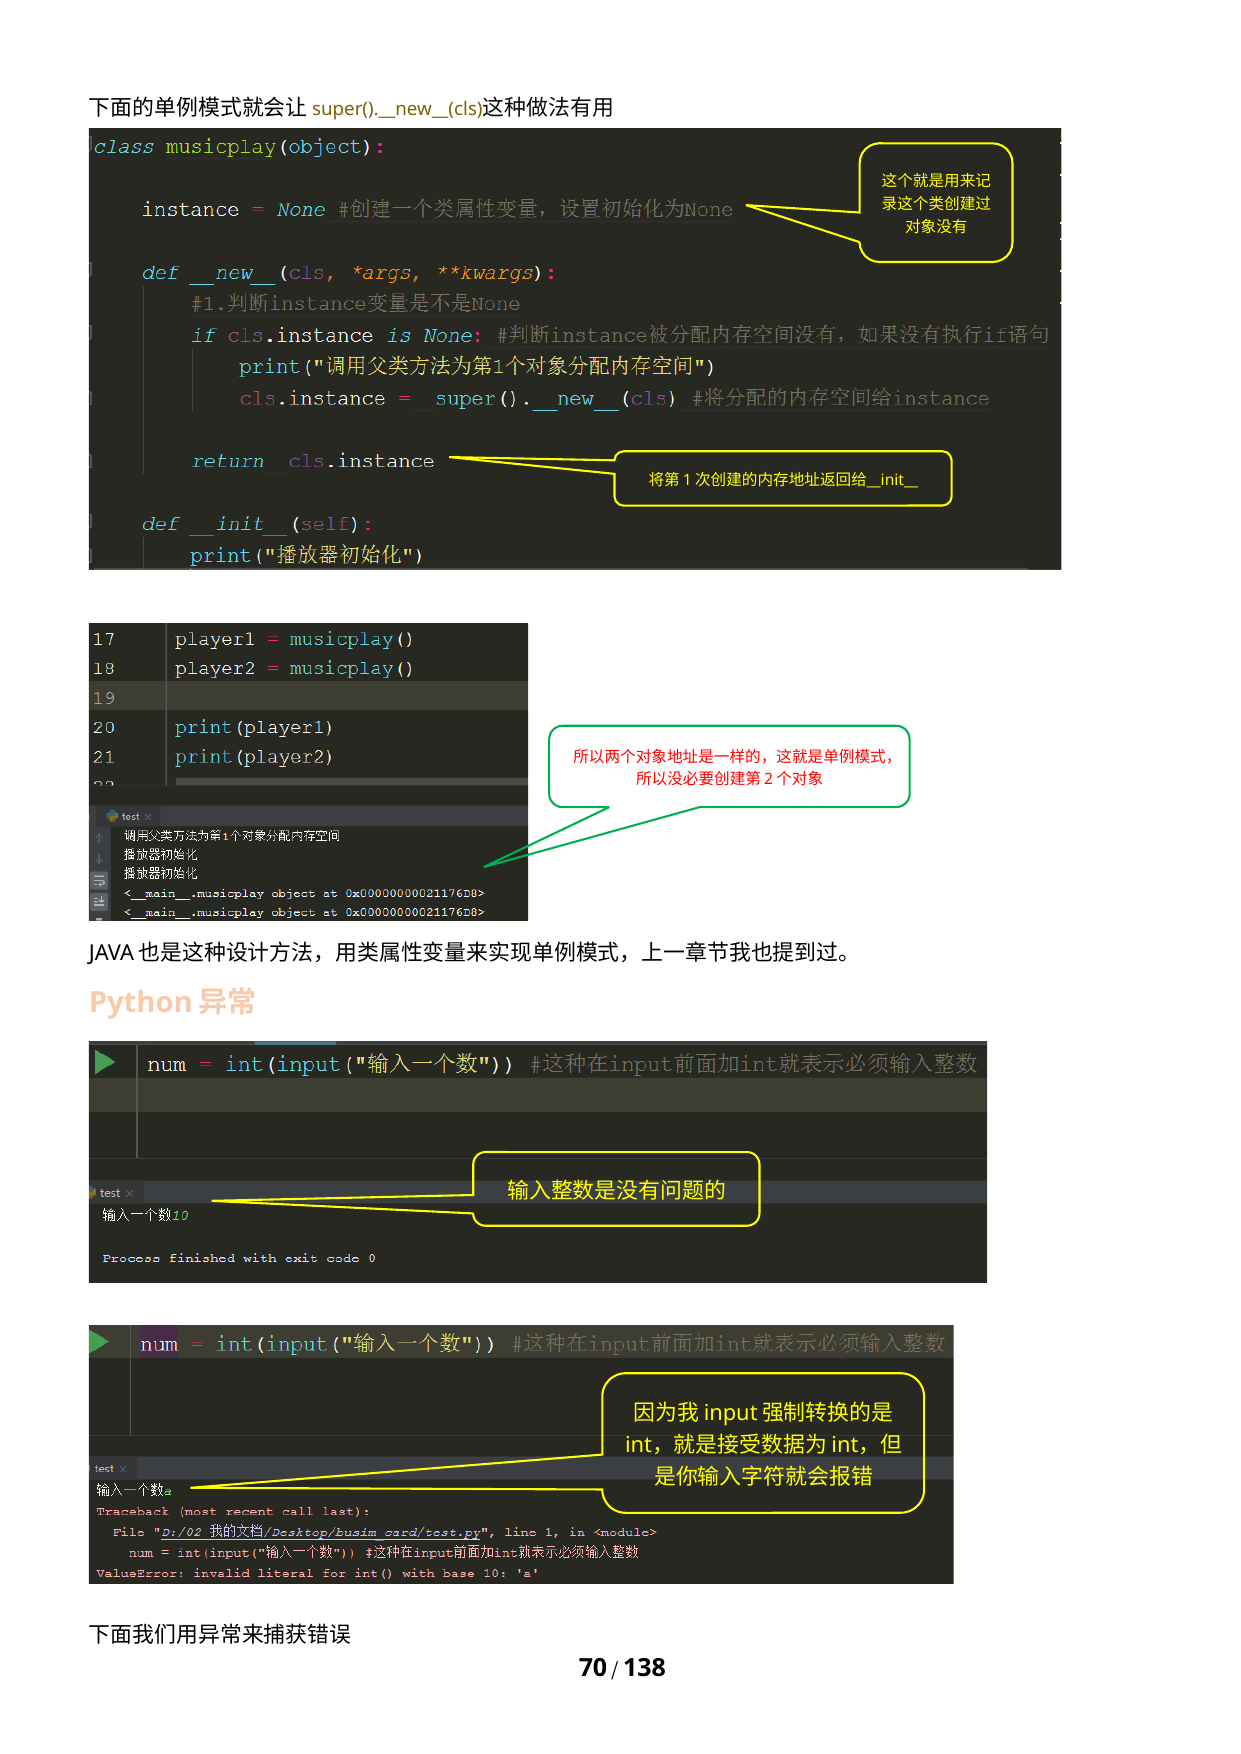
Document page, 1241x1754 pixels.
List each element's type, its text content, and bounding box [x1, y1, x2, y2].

picture [506, 848, 529, 859]
picture [88, 623, 529, 921]
text 下面我们用异常来捕获错误 [89, 1617, 1152, 1649]
text Python异常 [89, 967, 1152, 1032]
picture [88, 1041, 988, 1283]
text 下面的单例模式就会让super().__new__(cls)这种做法有用 [89, 89, 1152, 122]
picture [88, 1325, 954, 1584]
picture [88, 128, 1062, 570]
text JAVA也是这种设计方法，用类属性变量来实现单例模式，上一章节我也提到过。 [89, 934, 1152, 967]
